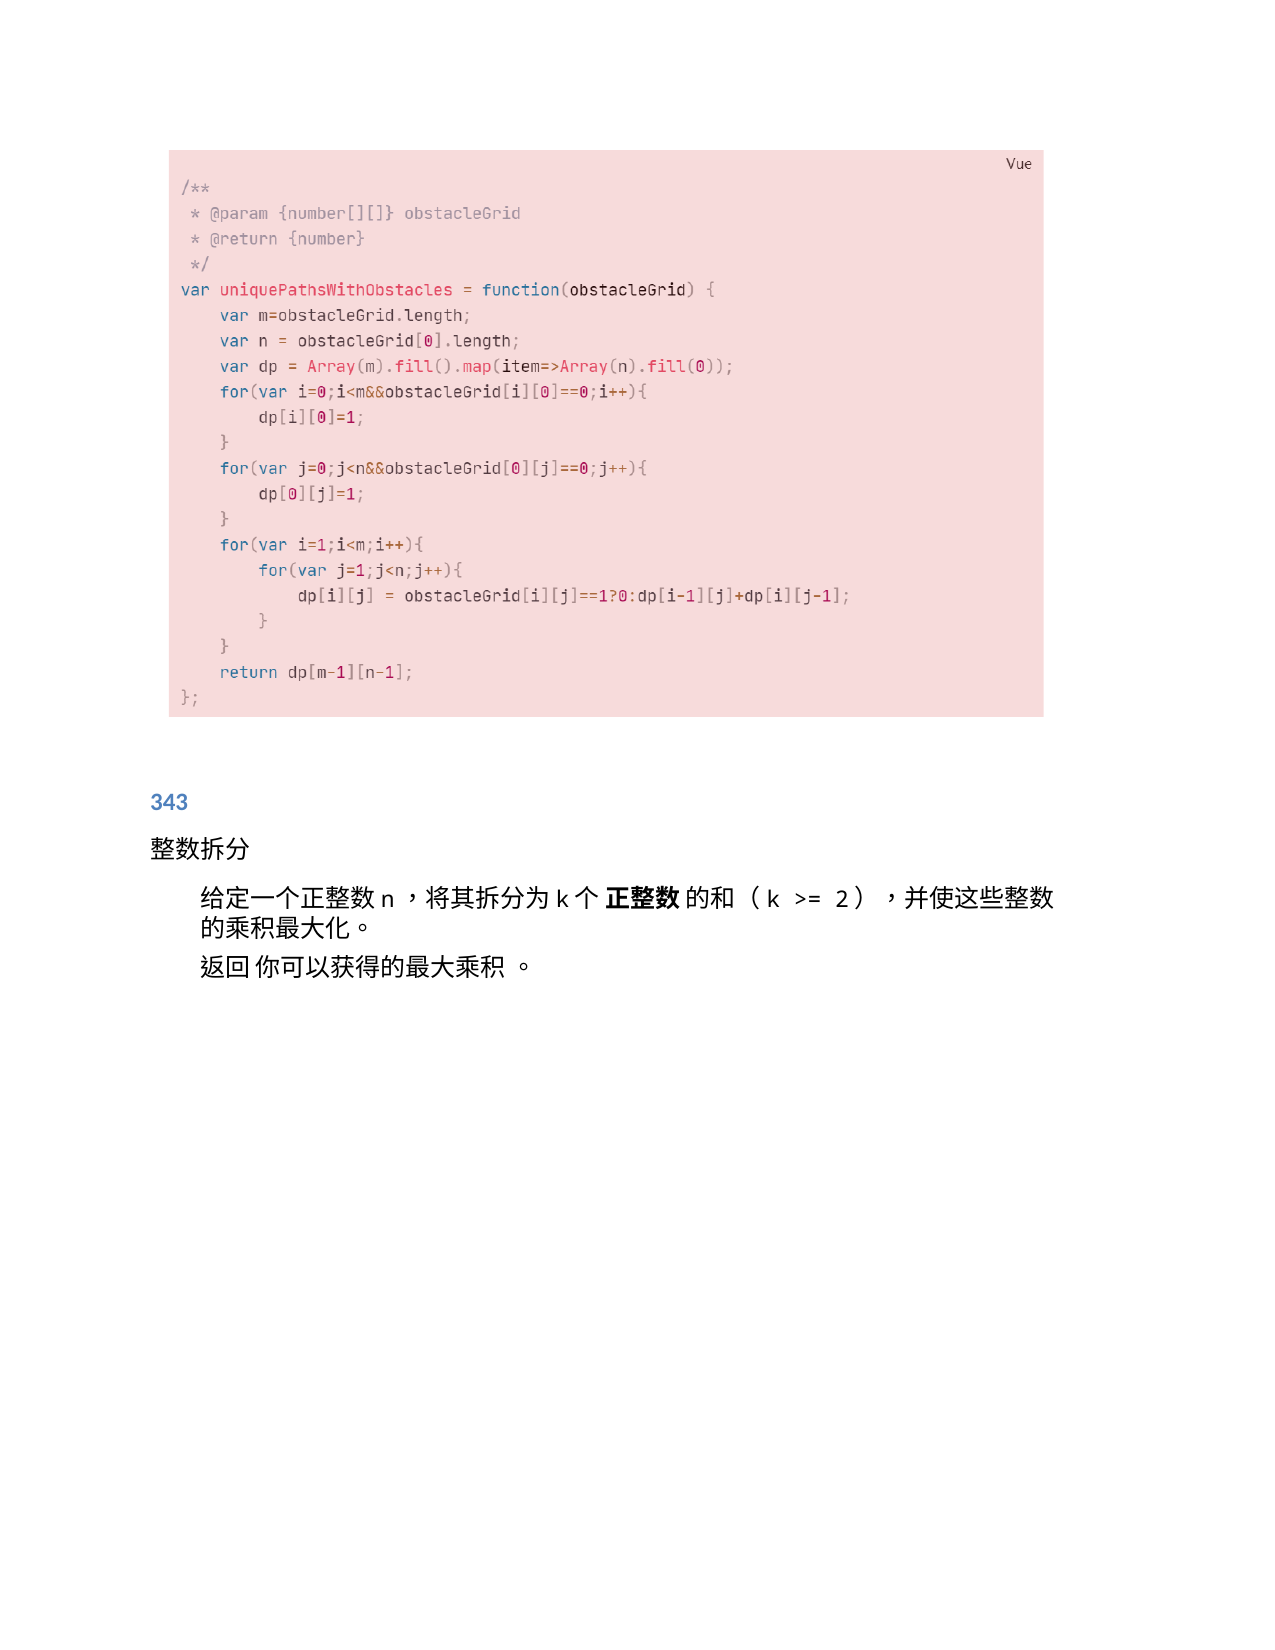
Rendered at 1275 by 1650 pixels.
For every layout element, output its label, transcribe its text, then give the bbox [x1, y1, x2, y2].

text 给定一个正整数 n ，将其拆分为 k 个 正整数 的和（ k >= 2 ），并使这些整数的乘积最大化。 [200, 883, 1075, 943]
text 整数拆分 [150, 836, 1125, 864]
text 返回 你可以获得的最大乘积 。 [200, 954, 1075, 982]
picture [168, 150, 1044, 717]
subtitle 343 [150, 787, 1125, 817]
